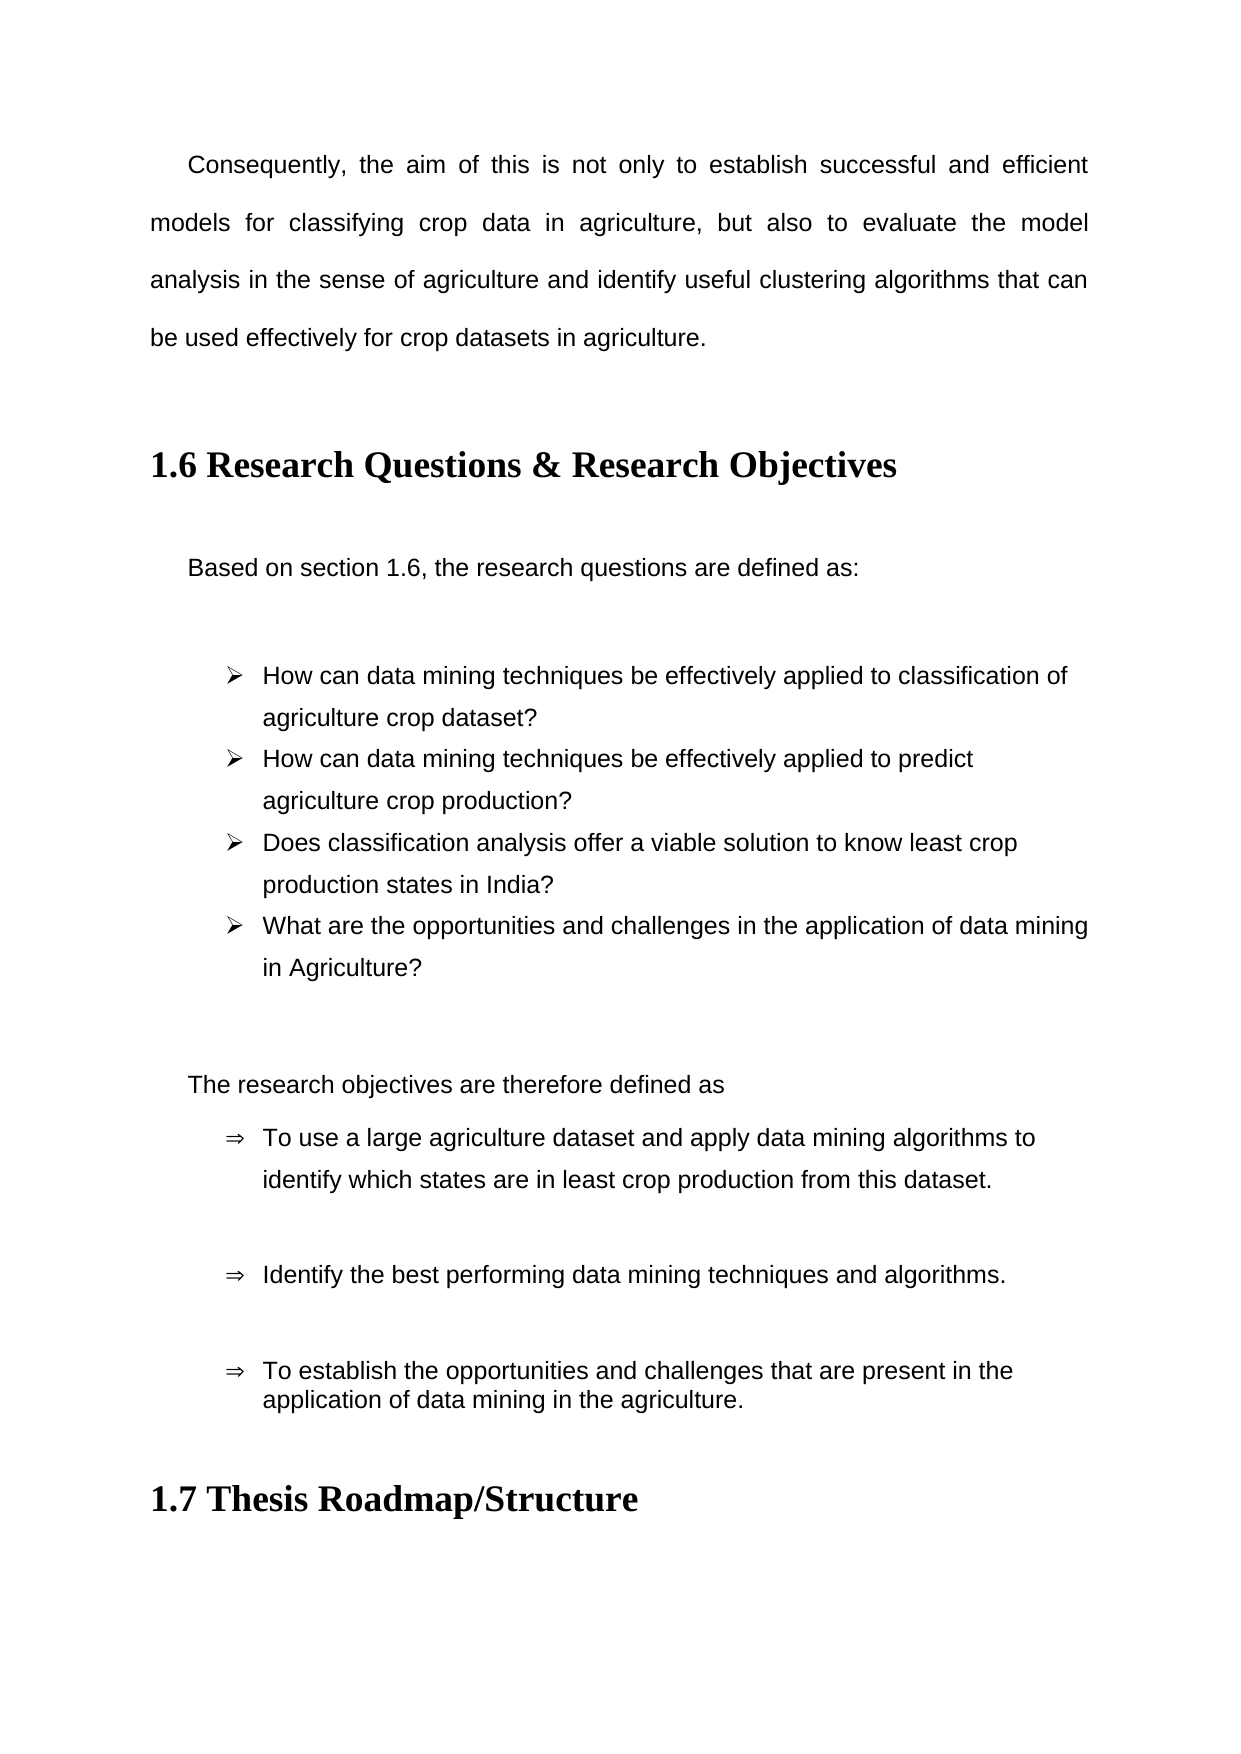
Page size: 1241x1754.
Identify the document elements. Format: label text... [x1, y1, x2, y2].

subtitle 1.6 Research Questions & Research Objectives [150, 442, 1090, 486]
list How can data mining techniques be effectively applied to predict agriculture crop production? [225, 744, 1089, 815]
list To use a large agriculture dataset and apply data mining algorithms to identify which states are in least crop production from this dataset. [225, 1123, 1089, 1194]
subtitle 1.7 Thesis Roadmap/Structure [150, 1476, 1090, 1519]
text Consequently, the aim of this is not only to establish successful and efficient models for classifying crop data in agriculture, but also to evaluate the model analysis in the sense of agriculture and identify useful clustering algorithms that can be used effectively for crop datasets in agriculture. [150, 150, 1090, 351]
text The research objectives are therefore defined as [150, 1069, 1090, 1098]
list Identify the best performing data mining techniques and algorithms. [225, 1260, 1090, 1289]
list What are the opportunities and challenges in the application of data mining in Agriculture? [225, 911, 1089, 982]
list To establish the opportunities and challenges that are present in the application of data mining in the agriculture. [225, 1356, 1090, 1414]
list Does classification analysis offer a viable solution to know least crop production states in India? [225, 828, 1089, 898]
text Based on section 1.6, the research questions are defined as: [150, 553, 1090, 582]
list How can data mining techniques be effectively applied to classification of agriculture crop dataset? [225, 661, 1089, 731]
